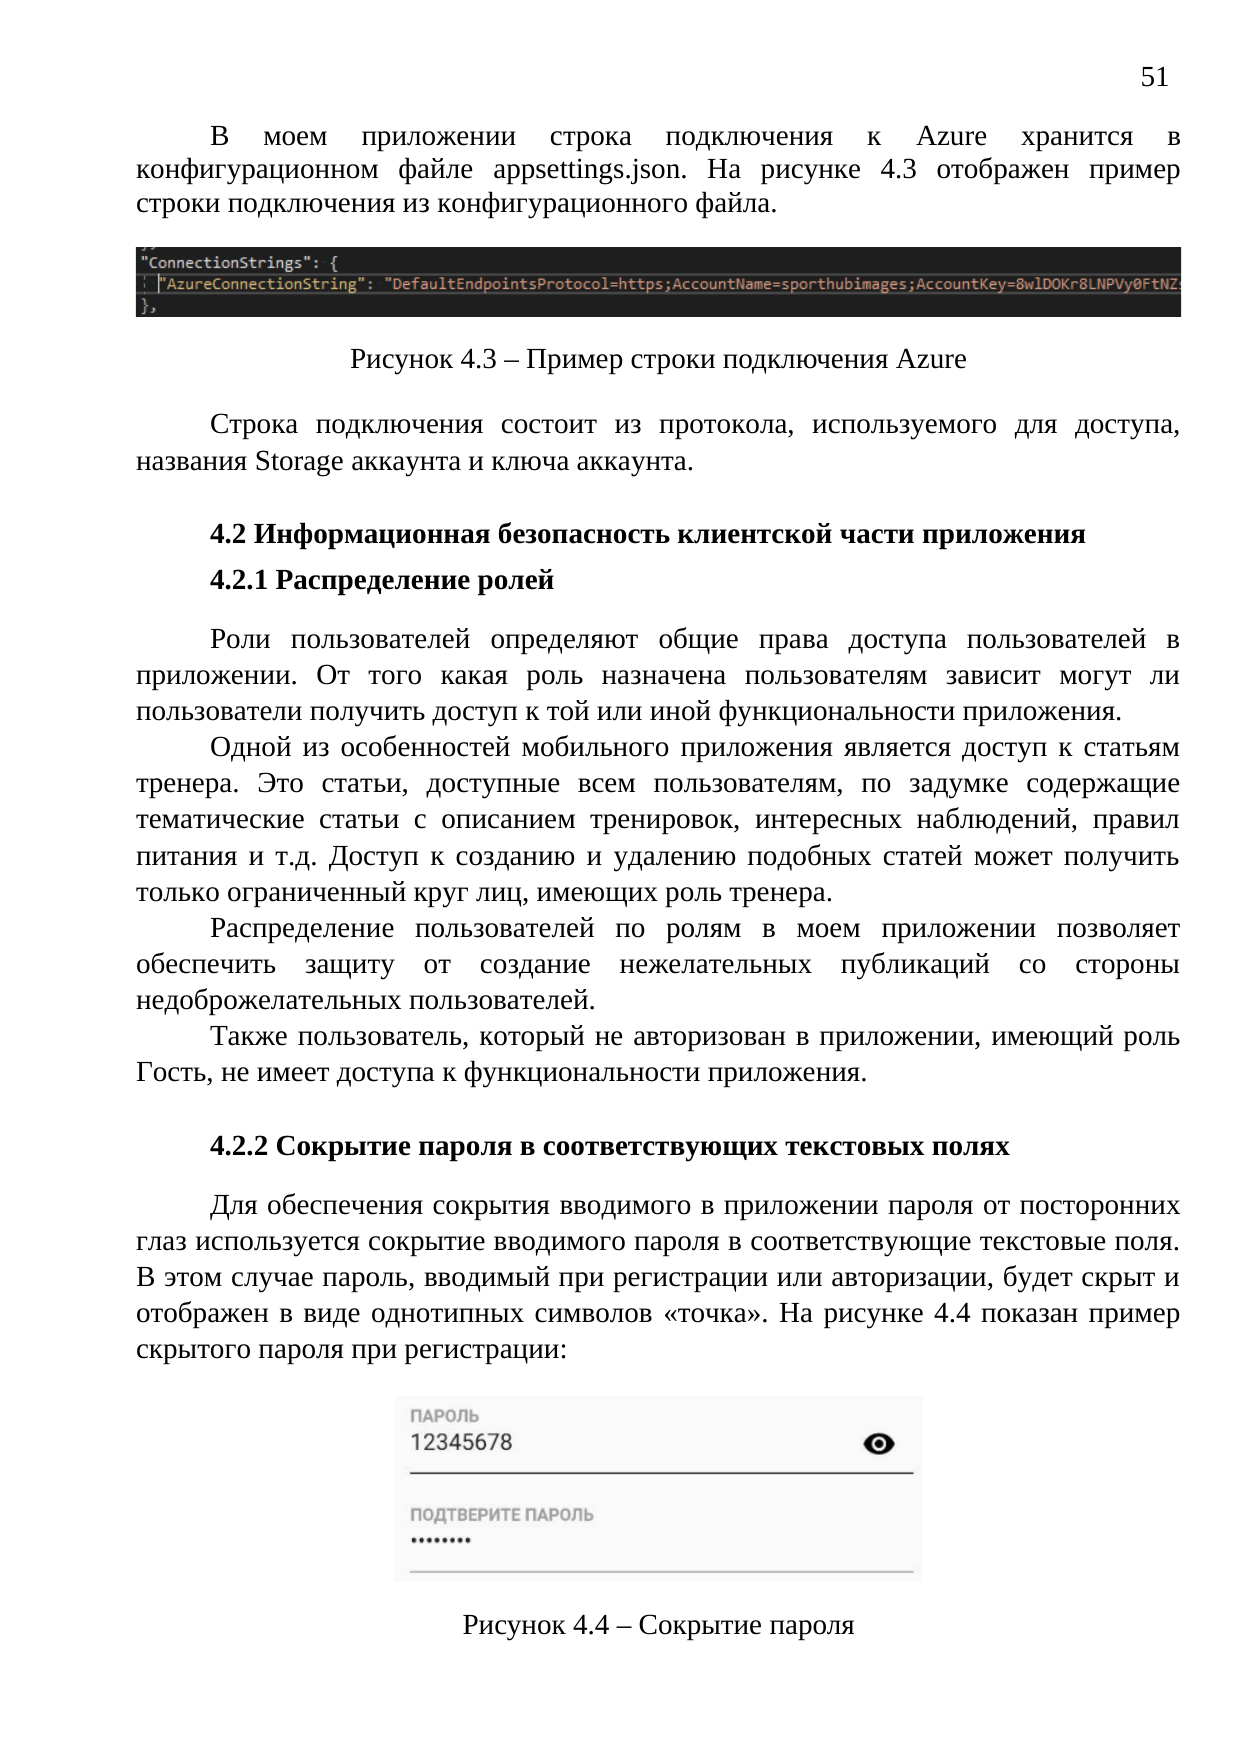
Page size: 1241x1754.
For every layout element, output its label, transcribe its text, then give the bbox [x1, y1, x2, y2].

title Рисунок 4.3 – Пример строки подключения Azure [136, 341, 1181, 375]
picture [394, 1396, 923, 1582]
text 4.2.2 Сокрытие пароля в соответствующих текстовых полях [136, 1128, 1181, 1162]
title Рисунок 4.4 – Сокрытие пароля [136, 1607, 1181, 1640]
picture [135, 247, 1182, 317]
text Строка подключения состоит из протокола, используемого для доступа, названия Storage аккаунта и ключа аккаунта. [136, 406, 1181, 476]
text Для обеспечения сокрытия вводимого в приложении пароля от посторонних глаз используется сокрытие вводимого пароля в соответствующие текстовые поля. В этом случае пароль, вводимый при регистрации или авторизации, будет скрыт и отображен в виде однотипных символов «точка». На рисунке 4.4 показан пример скрытого пароля при регистрации: [136, 1187, 1181, 1365]
text В моем приложении строка подключения к Azure хранится в конфигурационном файле appsettings.json. На рисунке 4.3 отображен пример строки подключения из конфигурационного файла. [136, 118, 1181, 219]
text Роли пользователей определяют общие права доступа пользователей в приложении. От того какая роль назначена пользователям зависит могут ли пользователи получить доступ к той или иной функциональности приложения. [136, 621, 1181, 727]
text Одной из особенностей мобильного приложения является доступ к статьям тренера. Это статьи, доступные всем пользователям, по задумке содержащие тематические статьи с описанием тренировок, интересных наблюдений, правил питания и т.д. Доступ к созданию и удалению подобных статей может получить только ограниченный круг лиц, имеющих роль тренера. [136, 729, 1181, 907]
text Также пользователь, который не авторизован в приложении, имеющий роль Гость, не имеет доступа к функциональности приложения. [136, 1018, 1181, 1088]
text 4.2 Информационная безопасность клиентской части приложения [136, 516, 1181, 550]
text Распределение пользователей по ролям в моем приложении позволяет обеспечить защиту от создание нежелательных публикаций со стороны недоброжелательных пользователей. [136, 910, 1181, 1016]
text 4.2.1 Распределение ролей [136, 562, 1181, 596]
